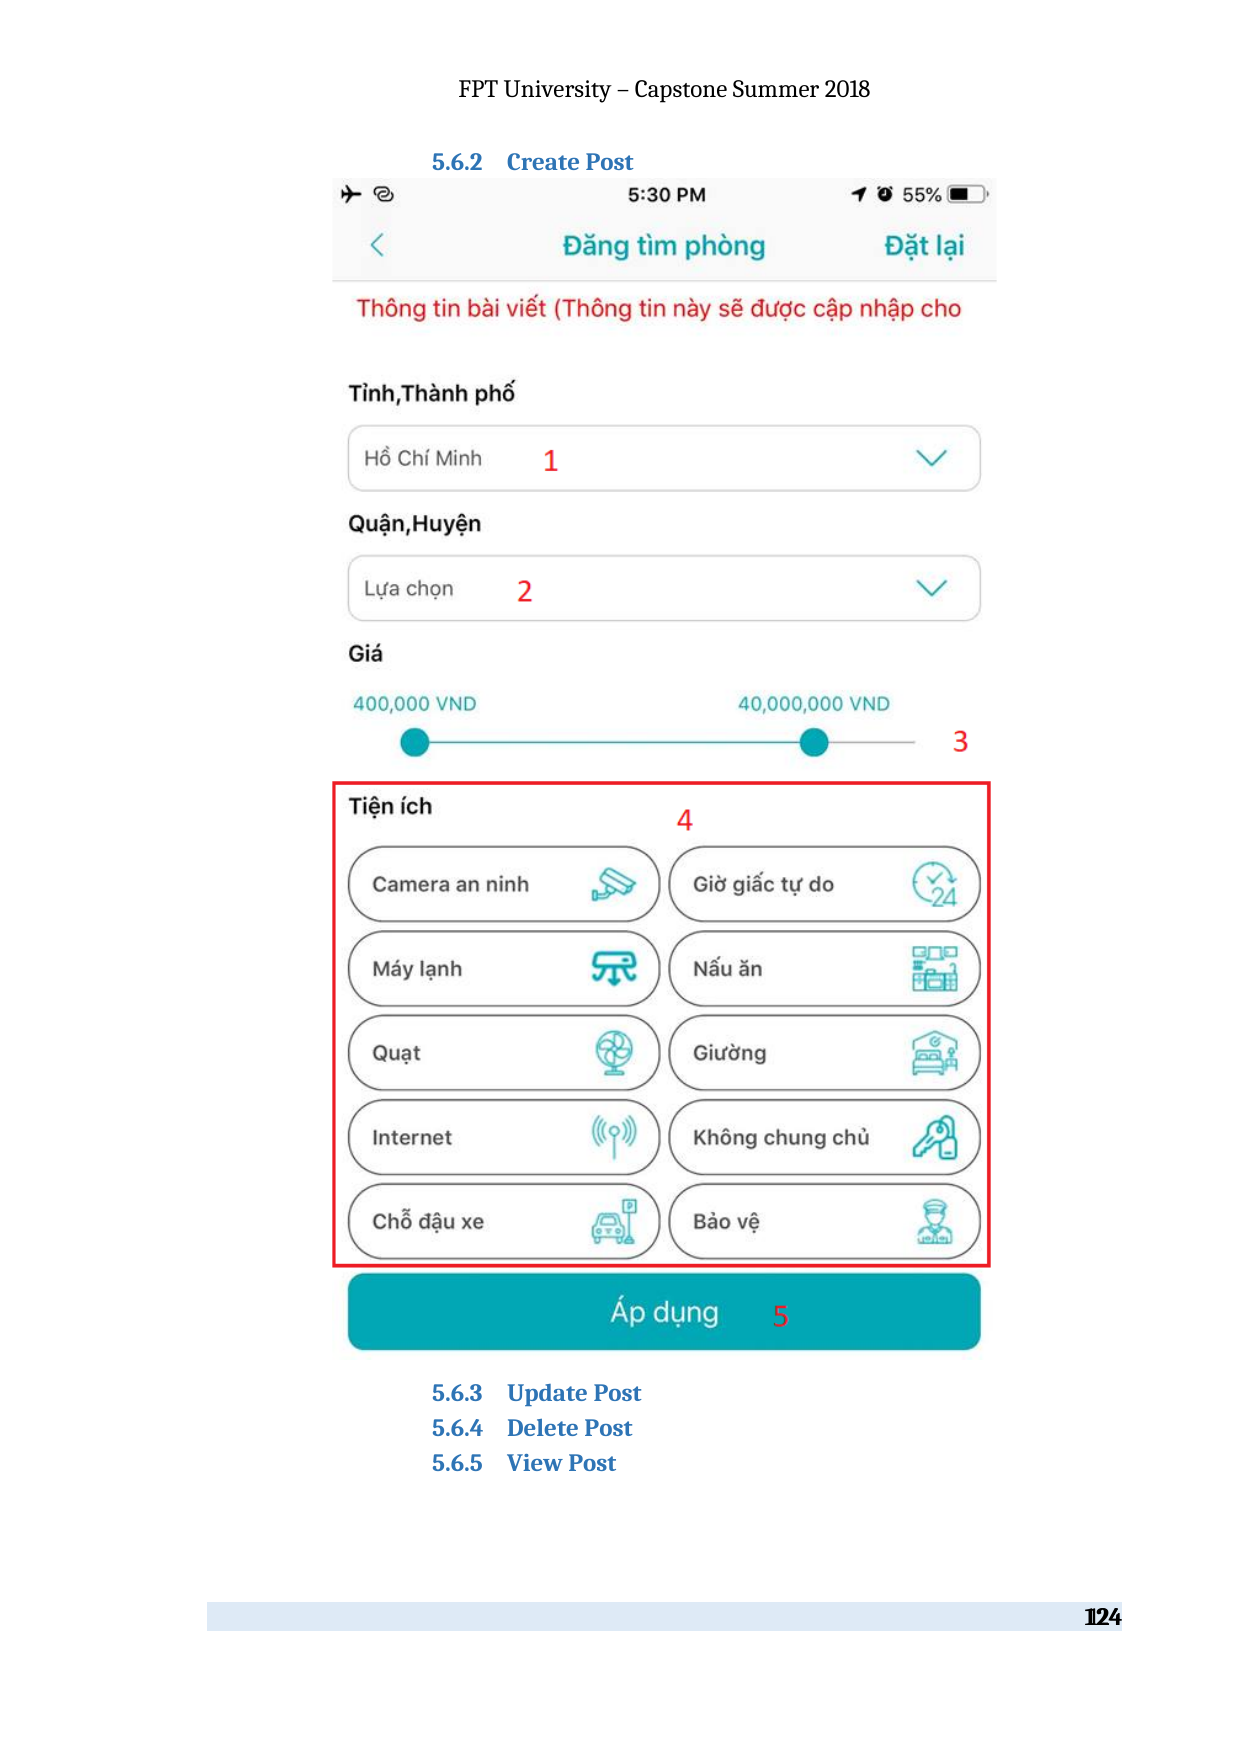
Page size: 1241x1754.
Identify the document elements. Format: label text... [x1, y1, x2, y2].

picture [332, 178, 997, 1360]
subtitle Delete Post [432, 1414, 1122, 1443]
subtitle Create Post [432, 148, 1122, 176]
subtitle Update Post [432, 1379, 1122, 1408]
subtitle View Post [432, 1449, 1122, 1478]
